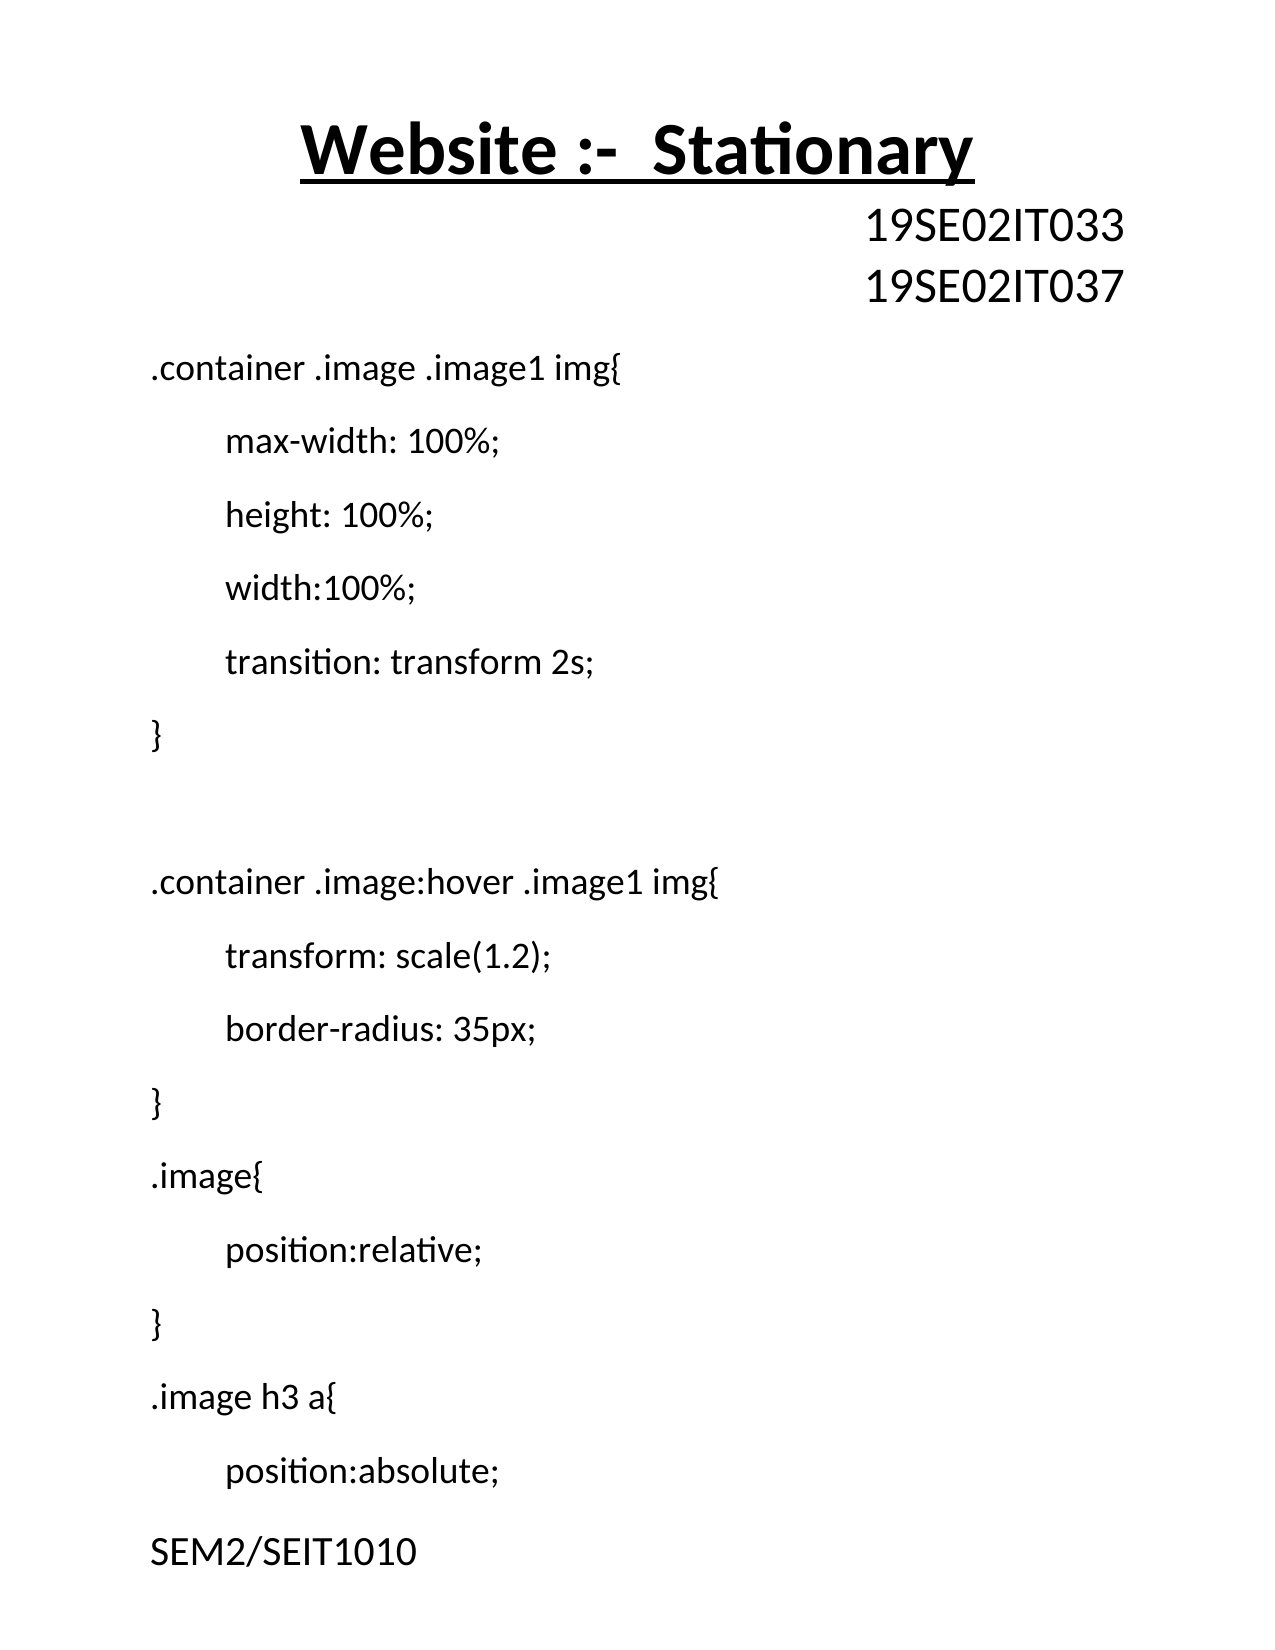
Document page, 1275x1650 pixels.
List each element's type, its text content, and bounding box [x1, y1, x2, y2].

text position:relative; [150, 1226, 1125, 1272]
text max-width: 100%; [150, 417, 1125, 463]
text border-radius: 35px; [150, 1005, 1125, 1051]
text height: 100%; [150, 491, 1125, 536]
text .image{ [150, 1152, 1125, 1198]
text transition: transform 2s; [150, 638, 1125, 683]
text .container .image .image1 img{ [150, 343, 1125, 389]
text .container .image:hover .image1 img{ [150, 858, 1125, 904]
text position:absolute; [150, 1447, 1125, 1492]
text .image h3 a{ [150, 1373, 1125, 1419]
text } [150, 711, 1125, 757]
text transform: scale(1.2); [150, 932, 1125, 978]
text } [150, 1299, 1125, 1345]
text width:100%; [150, 564, 1125, 610]
text } [150, 1079, 1125, 1125]
